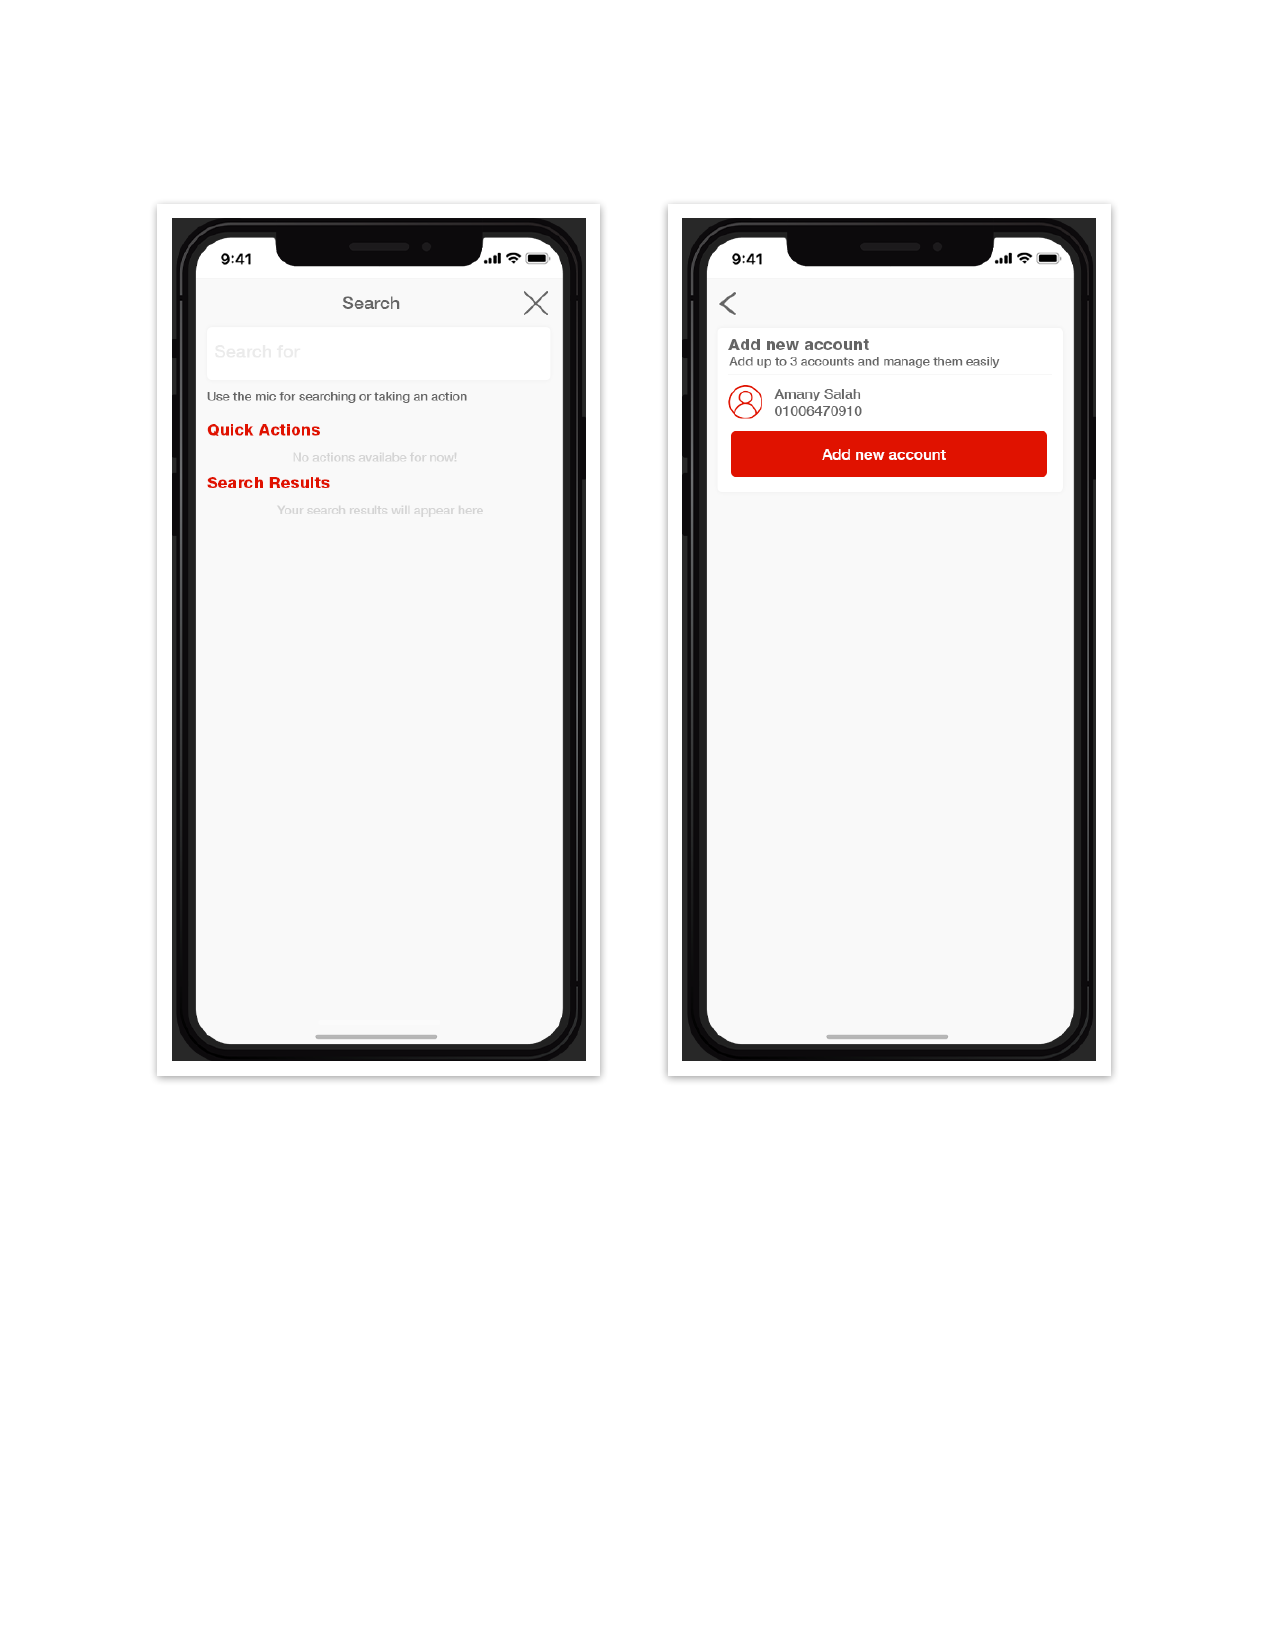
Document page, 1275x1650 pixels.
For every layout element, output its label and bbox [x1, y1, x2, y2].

picture [682, 218, 1096, 1061]
picture [172, 218, 586, 1061]
